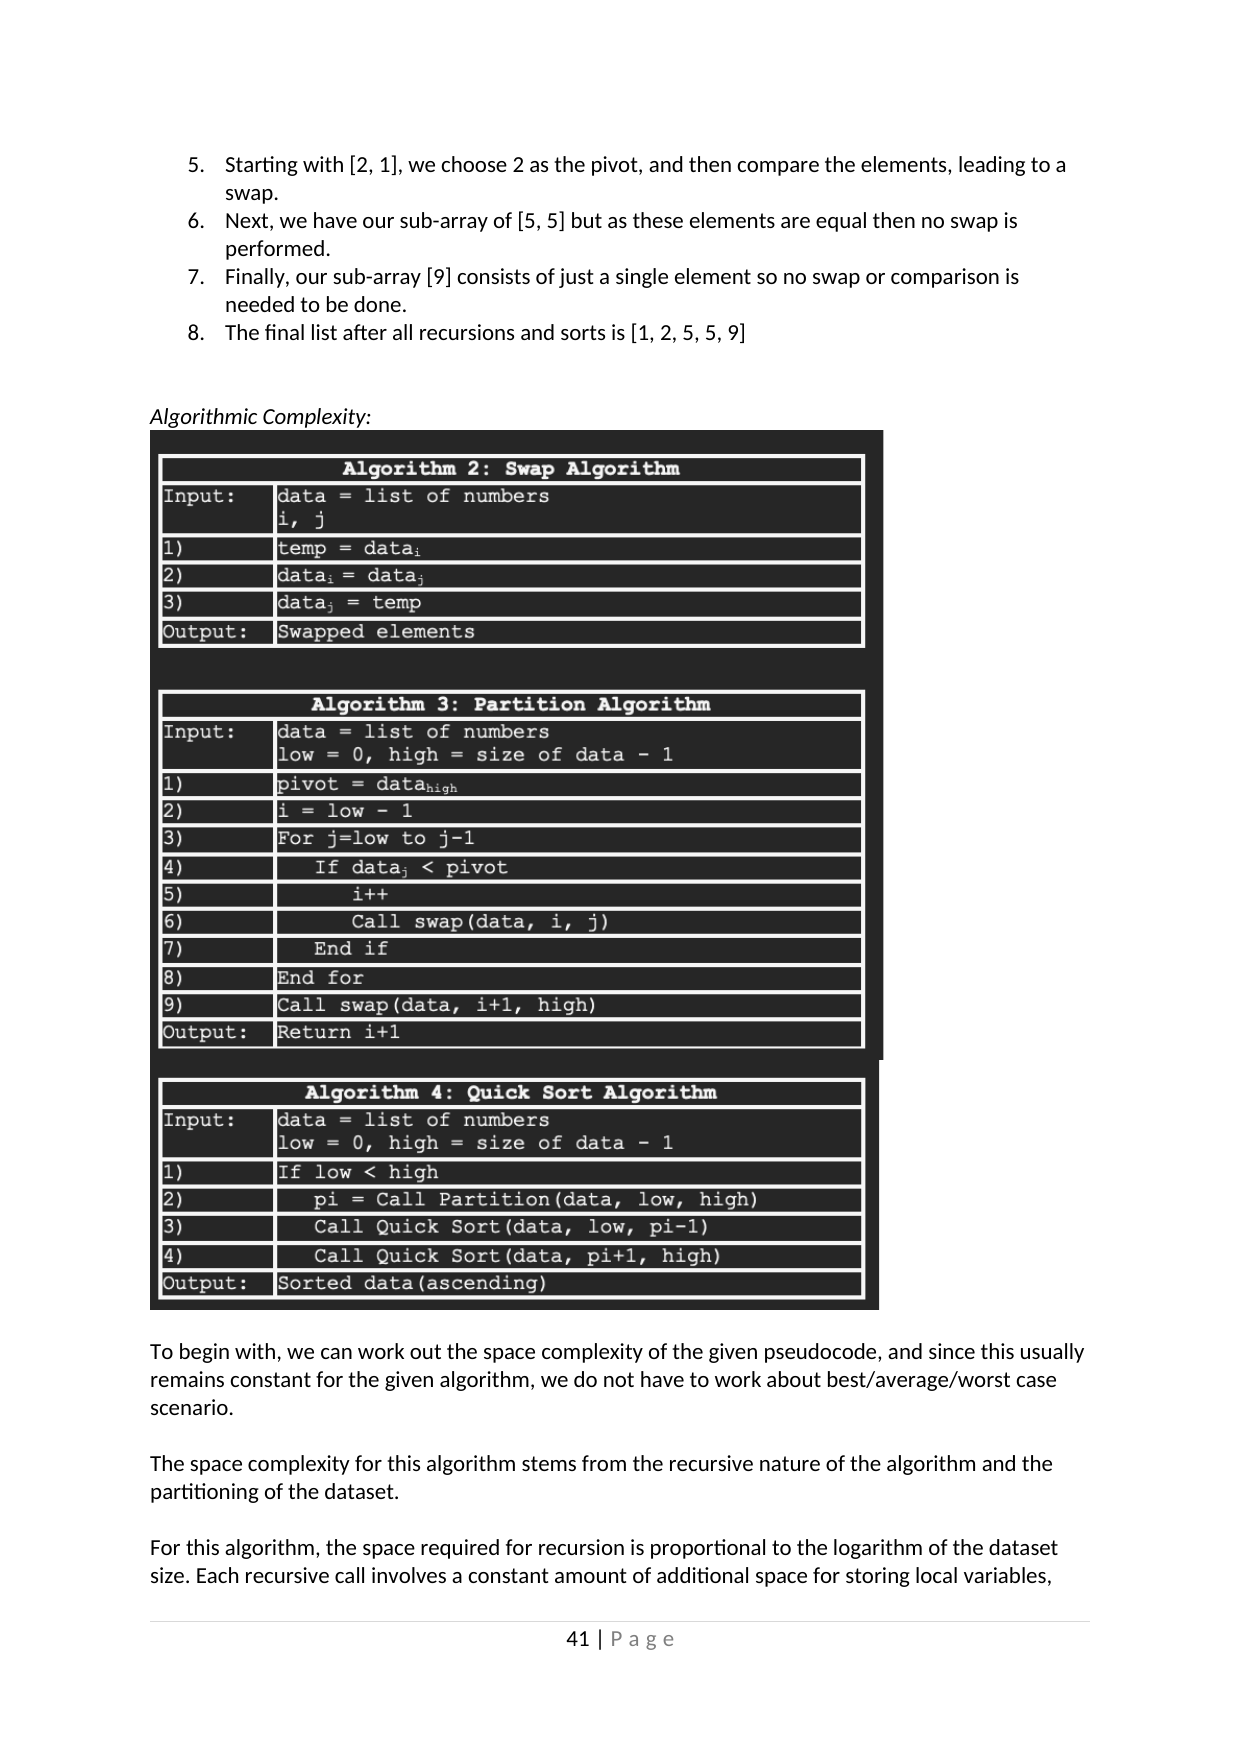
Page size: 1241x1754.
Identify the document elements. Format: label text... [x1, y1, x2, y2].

text To begin with, we can work out the space complexity of the given pseudocode, and since this usually remains constant for the given algorithm, we do not have to work about best/average/worst case scenario. [150, 1337, 1090, 1421]
list The final list after all recursions and sorts is [1, 2, 5, 5, 9] [187, 318, 1090, 346]
list Starting with [2, 1], we choose 2 as the pivot, and then compare the elements, leading to a swap. [187, 150, 1090, 206]
picture [150, 430, 884, 1310]
text The space complexity for this algorithm stems from the recursive nature of the algorithm and the partitioning of the dataset. [150, 1449, 1090, 1506]
list Finally, our sub-array [9] consists of just a single element so no swap or comparison is needed to be done. [187, 262, 1090, 318]
text Algorithmic Complexity: [150, 402, 1090, 430]
list Next, we have our sub-array of [5, 5] but as these elements are equal then no swap is performed. [187, 206, 1090, 262]
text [150, 1533, 1090, 1589]
